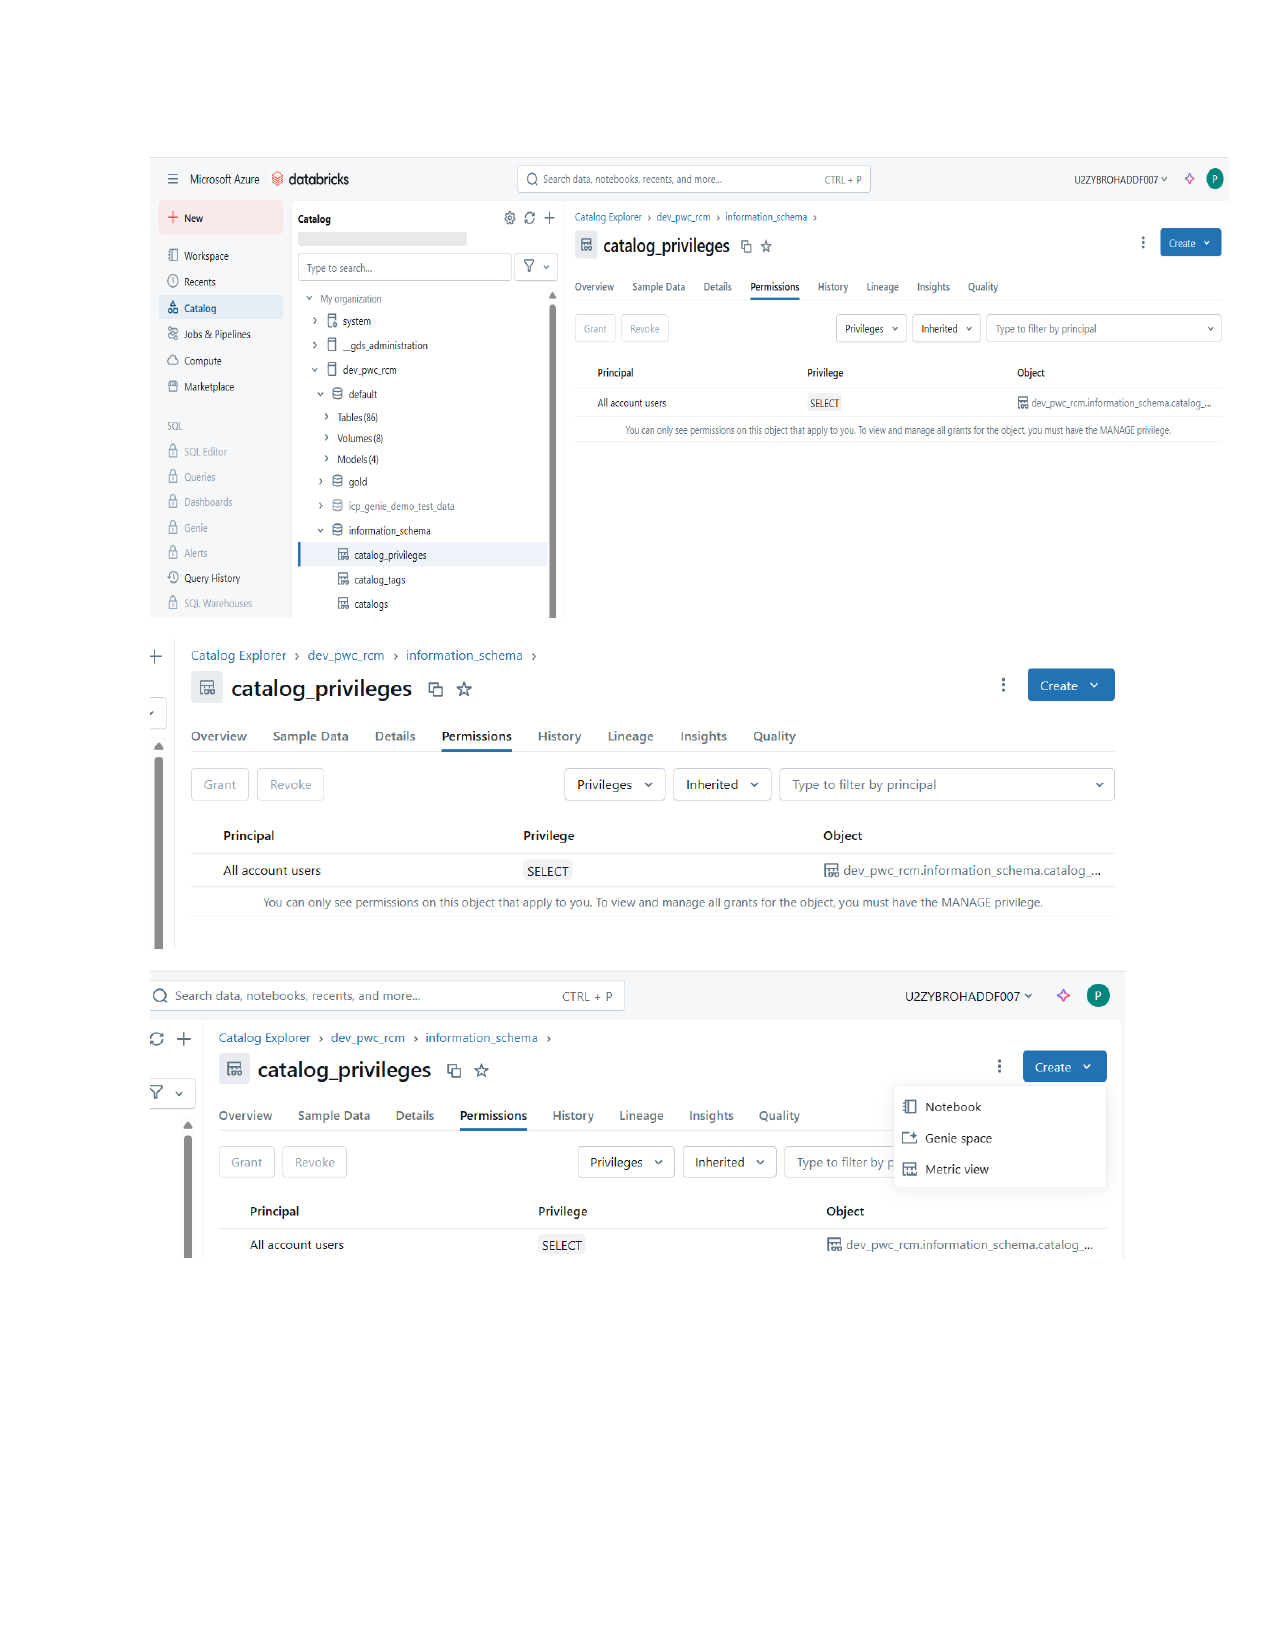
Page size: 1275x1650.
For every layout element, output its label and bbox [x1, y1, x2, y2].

picture [150, 970, 1125, 1258]
picture [150, 150, 1229, 618]
picture [150, 639, 1125, 949]
